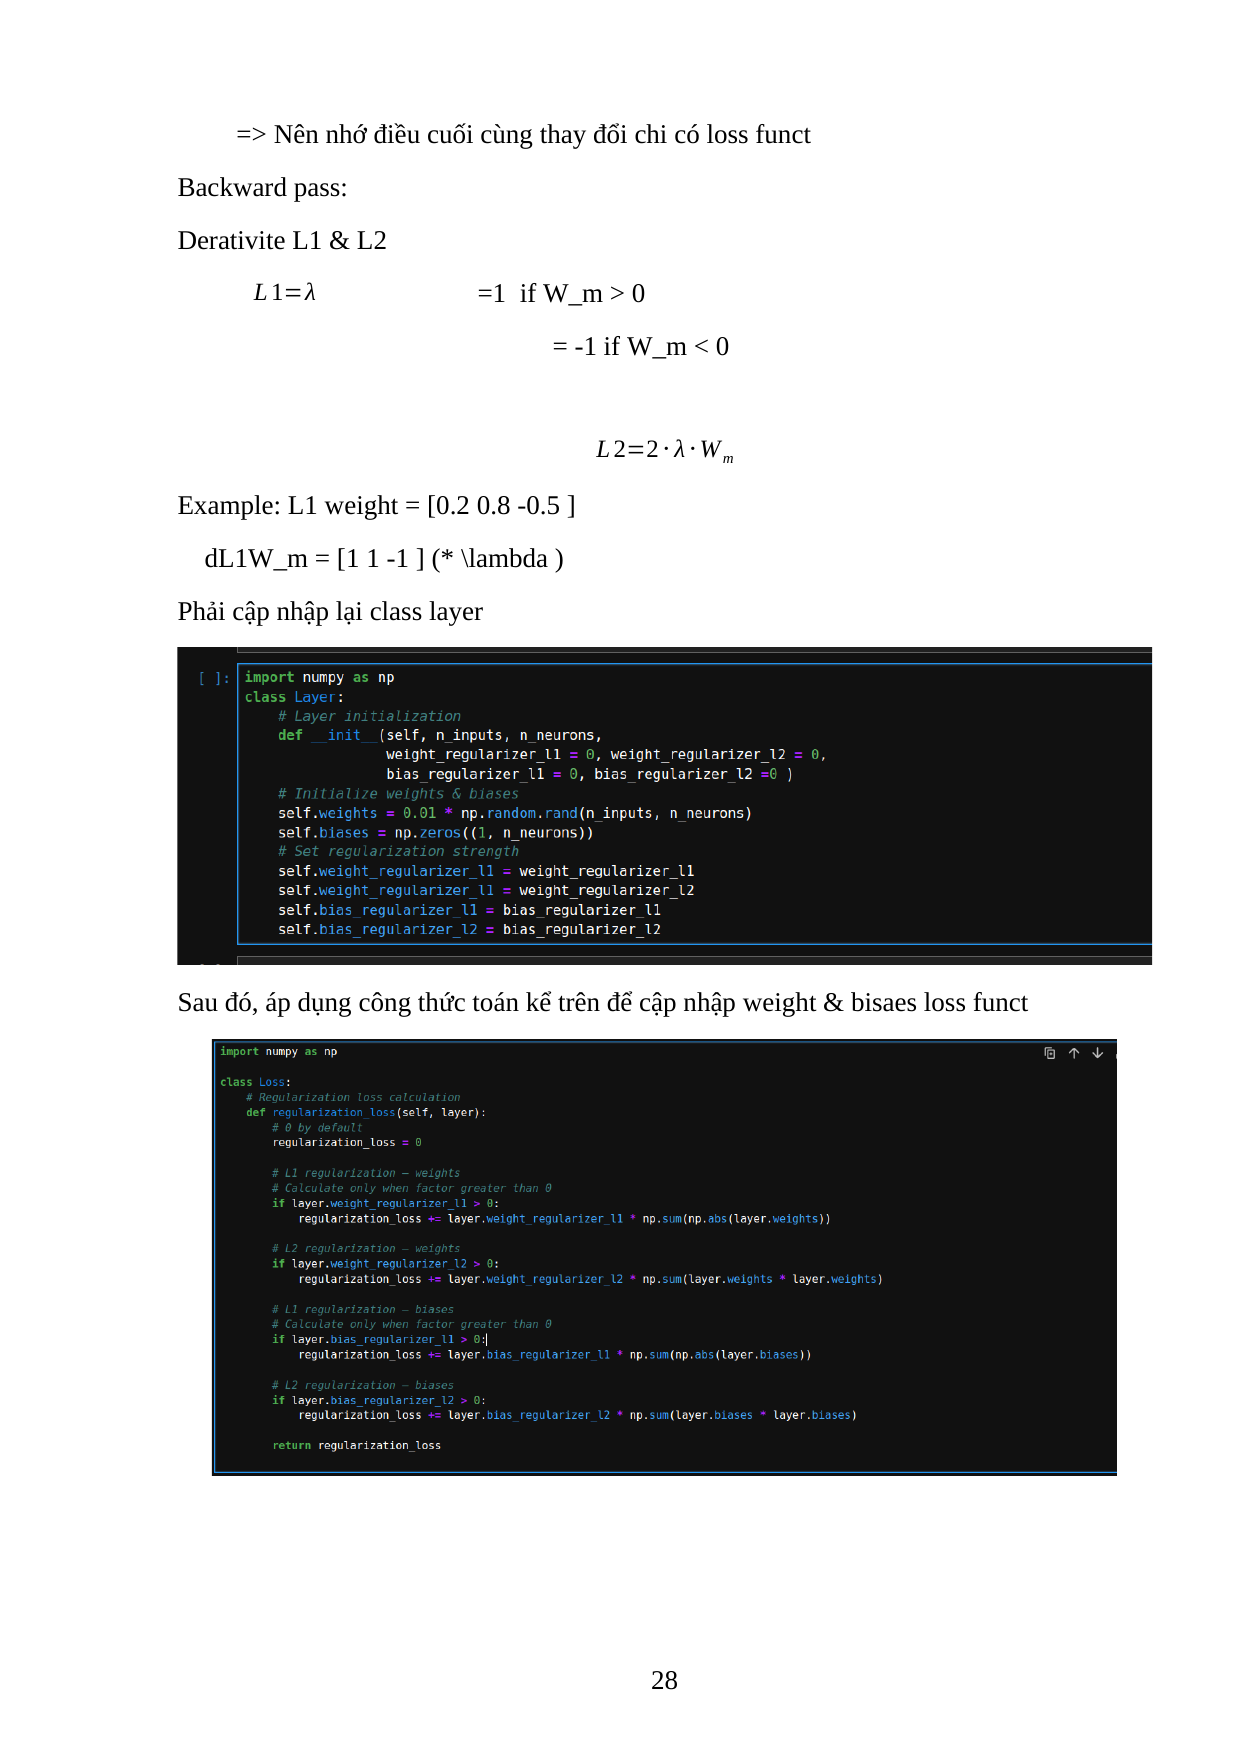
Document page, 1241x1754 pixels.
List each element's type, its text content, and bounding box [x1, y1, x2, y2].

picture [177, 647, 1153, 965]
text Backward pass: [177, 171, 1152, 202]
text Sau đó, áp dụng công thức toán kể trên để cập nhập weight & bisaes loss funct [177, 986, 1152, 1018]
text => Nên nhớ điều cuối cùng thay đổi chi có loss funct [177, 118, 1152, 149]
text Derativite L1 & L2 [177, 224, 1152, 255]
text Phải cập nhập lại class layer [177, 594, 1152, 626]
text = -1 if W_m < 0 [177, 330, 1152, 361]
picture [211, 1039, 1117, 1476]
text =1 if W_m > 0 [177, 277, 1152, 308]
text dL1W_m = [1 1 -1 ] (* \lambda ) [177, 542, 1152, 573]
text Example: L1 weight = [0.2 0.8 -0.5 ] [177, 489, 1152, 520]
